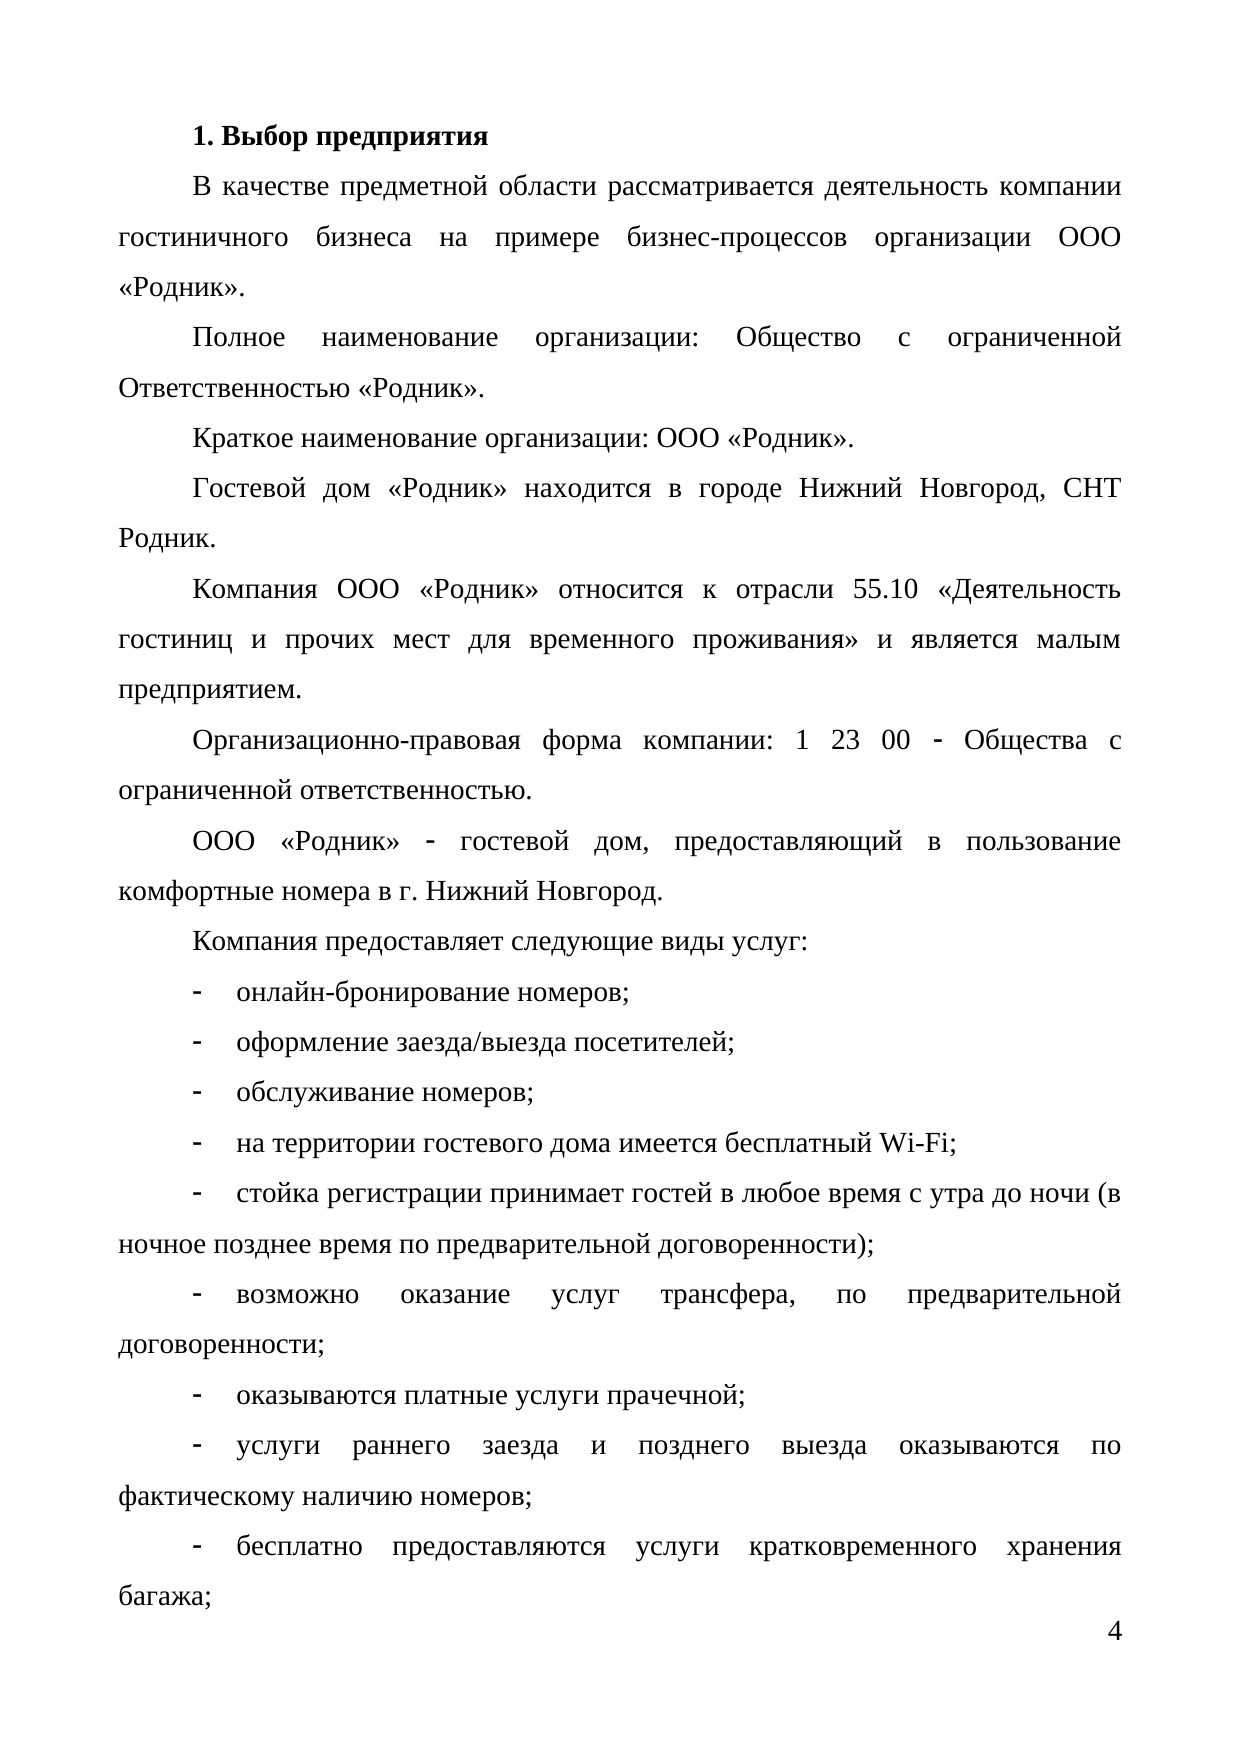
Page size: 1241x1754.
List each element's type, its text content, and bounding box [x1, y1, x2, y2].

text В качестве предметной области рассматривается деятельность компании гостиничного бизнеса на примере бизнес-процессов организации ООО «Родник». [118, 168, 1122, 303]
text Гостевой дом «Родник» находится в городе Нижний Новгород, СНТ Родник. [118, 470, 1122, 554]
text Краткое наименование организации: ООО «Родник». [118, 420, 1122, 453]
list бесплатно предоставляются услуги кратковременного хранения багажа; [118, 1528, 1122, 1612]
text Организационно-правовая форма компании: 1 23 00 Общества с ограниченной ответственностью. [118, 722, 1122, 806]
text Компания ООО «Родник» относится к отрасли 55.10 «Деятельность гостиниц и прочих мест для временного проживания» и является малым предприятием. [118, 571, 1122, 705]
text Компания предоставляет следующие виды услуг: [118, 923, 1122, 957]
list стойка регистрации принимает гостей в любое время с утра до ночи (в ночное позднее время по предварительной договоренности); [118, 1175, 1122, 1259]
text Полное наименование организации: Общество с ограниченной Ответственностью «Родник». [118, 319, 1122, 403]
list оказываются платные услуги прачечной; [118, 1377, 1122, 1410]
list возможно оказание услуг трансфера, по предварительной договоренности; [118, 1276, 1122, 1360]
text ООО «Родник» гостевой дом, предоставляющий в пользование комфортные номера в г. Нижний Новгород. [118, 823, 1122, 907]
subtitle 1. Выбор предприятия [118, 118, 1122, 152]
list услуги раннего заезда и позднего выезда оказываются по фактическому наличию номеров; [118, 1427, 1122, 1511]
list на территории гостевого дома имеется бесплатный Wi-Fi; [118, 1125, 1122, 1158]
list оформление заезда/выезда посетителей; [118, 1024, 1122, 1058]
list обслуживание номеров; [118, 1074, 1122, 1108]
list онлайн-бронирование номеров; [118, 974, 1122, 1007]
